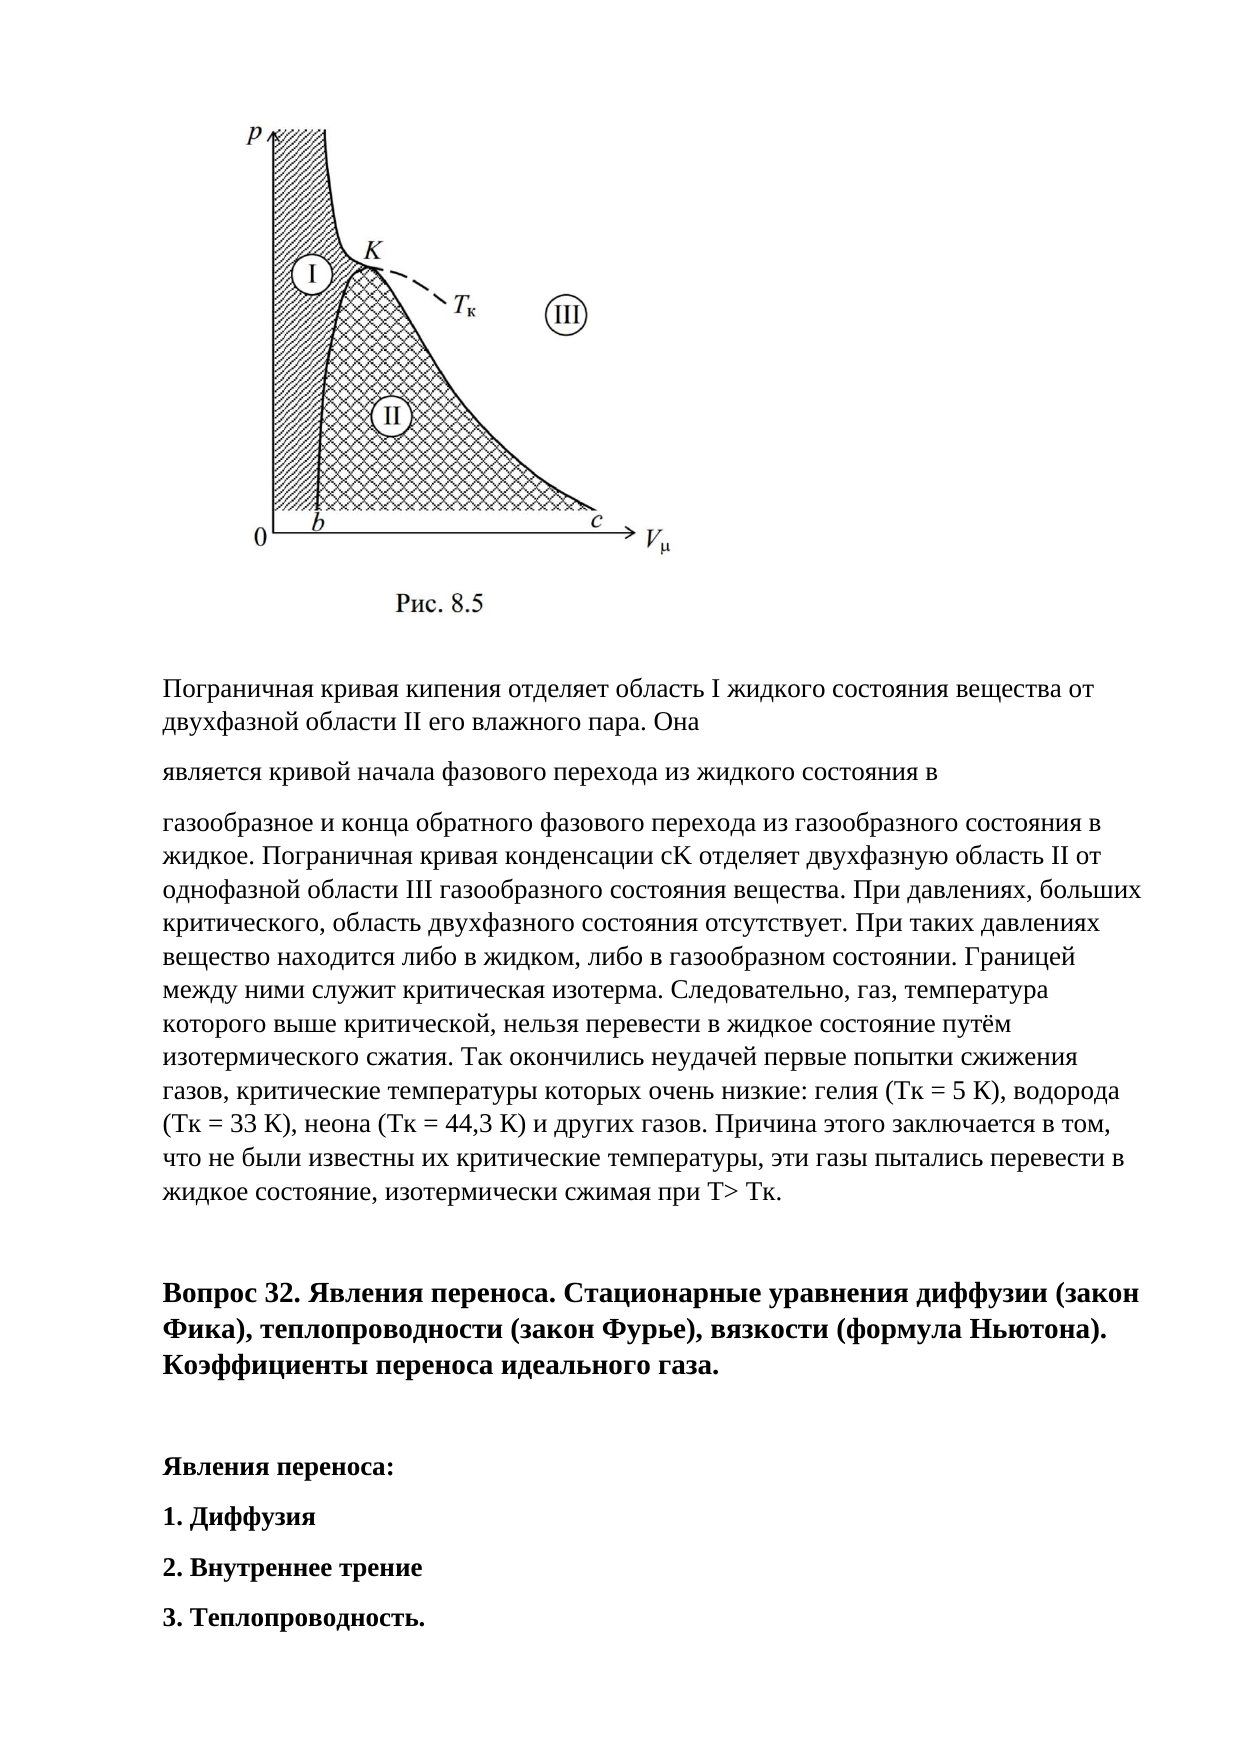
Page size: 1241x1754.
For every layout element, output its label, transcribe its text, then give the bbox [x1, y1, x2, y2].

picture [162, 88, 735, 653]
text Пограничная кривая кипения отделяет область I жидкого состояния вещества от двухфазной области II его влажного пара. Она [162, 672, 1152, 736]
text Явления переноса: [162, 1450, 1152, 1481]
text является кривой начала фазового перехода из жидкого состояния в [162, 755, 1152, 787]
text 3. Теплопроводность. [162, 1601, 1152, 1632]
text 2. Внутреннее трение [162, 1551, 1152, 1582]
text 1. Диффузия [162, 1501, 1152, 1532]
text газообразное и конца обратного фазового перехода из газообразного состояния в жидкое. Пограничная кривая конденсации сK отделяет двухфазную область II от однофазной области III газообразного состояния вещества. При давлениях, больших критического, область двухфазного состояния отсутствует. При таких давлениях вещество находится либо в жидком, либо в газообразном состоянии. Границей между ними служит критическая изотерма. Следовательно, газ, температура которого выше критической, нельзя перевести в жидкое состояние путём изотермического сжатия. Так окончились неудачей первые попытки сжижения газов, критические температуры которых очень низкие: гелия (Tк = 5 К), водорода (Tк = 33 К), неона (Tк = 44,3 К) и других газов. Причина этого заключается в том, что не были известны их критические температуры, эти газы пытались перевести в жидкое состояние, изотермически сжимая при T> Tк. [162, 806, 1152, 1206]
text Вопрос 32. Явления переноса. Стационарные уравнения диффузии (закон Фика), теплопроводности (закон Фурье), вязкости (формула Ньютона). Коэффициенты переноса идеального газа. [162, 1275, 1152, 1381]
